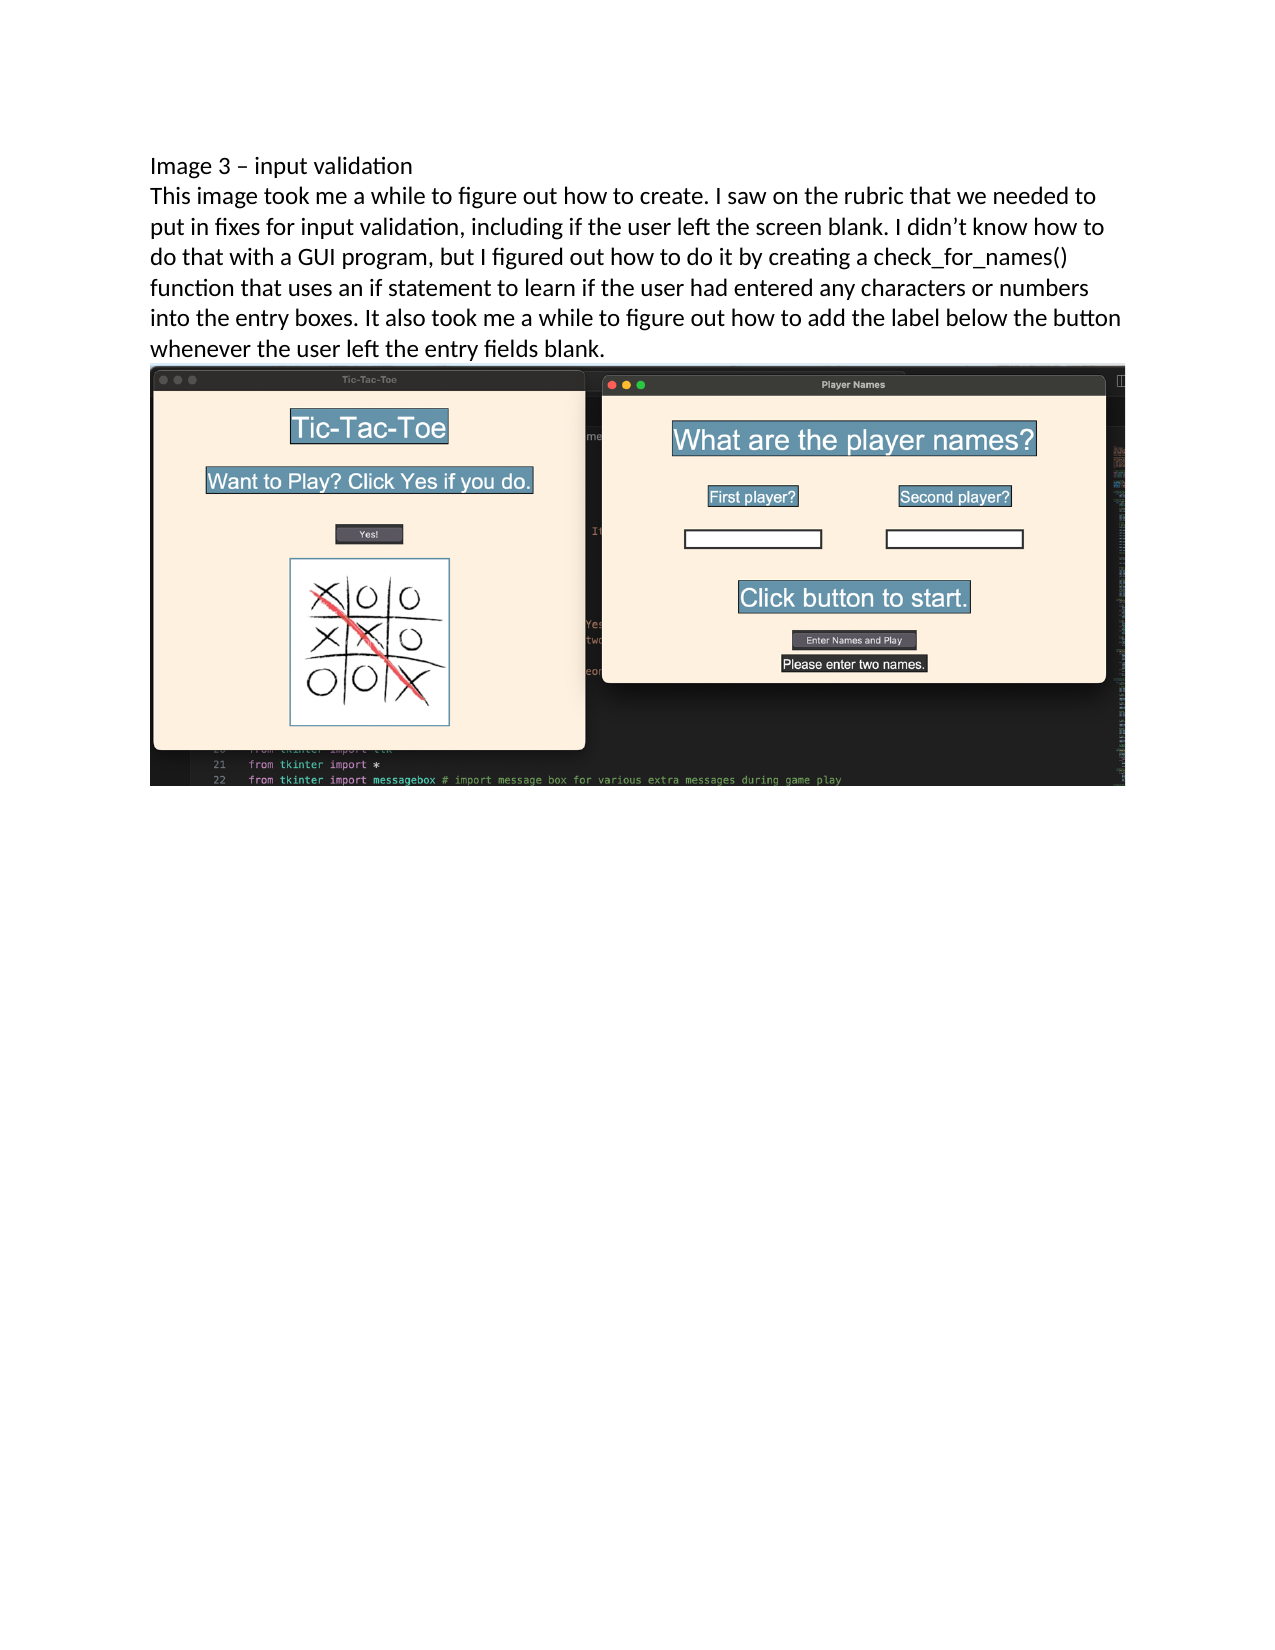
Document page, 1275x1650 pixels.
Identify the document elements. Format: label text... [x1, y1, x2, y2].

text Image 3 – input validation [150, 150, 1125, 181]
picture [150, 363, 1125, 786]
text This image took me a while to figure out how to create. I saw on the rubric that we needed to put in fixes for input validation, including if the user left the screen blank. I didn’t know how to do that with a GUI program, but I figured out how to do it by creating a check_for_names() function that uses an if statement to learn if the user had entered any characters or numbers into the entry boxes. It also took me a while to figure out how to add the label below the button whenever the user left the entry fields blank. [150, 181, 1125, 363]
